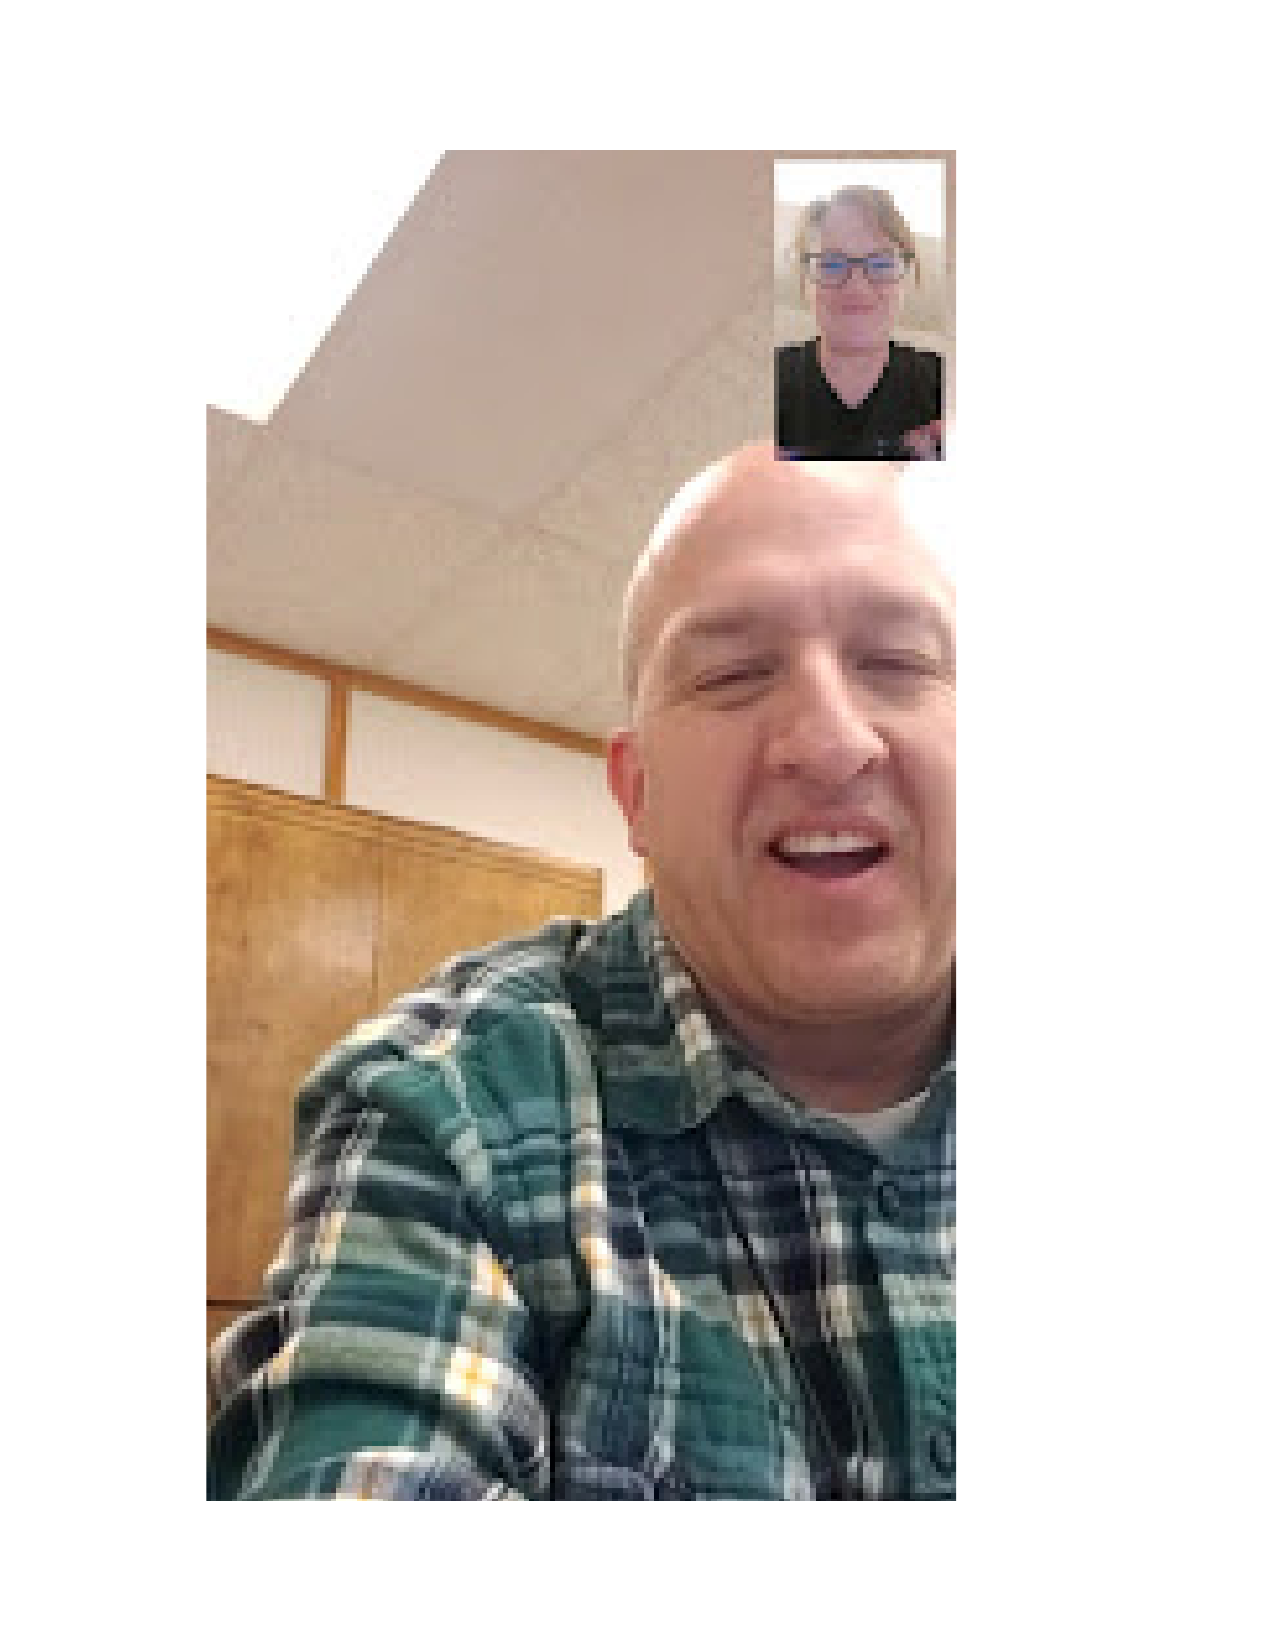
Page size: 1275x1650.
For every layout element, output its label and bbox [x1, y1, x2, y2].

picture [206, 150, 957, 1501]
